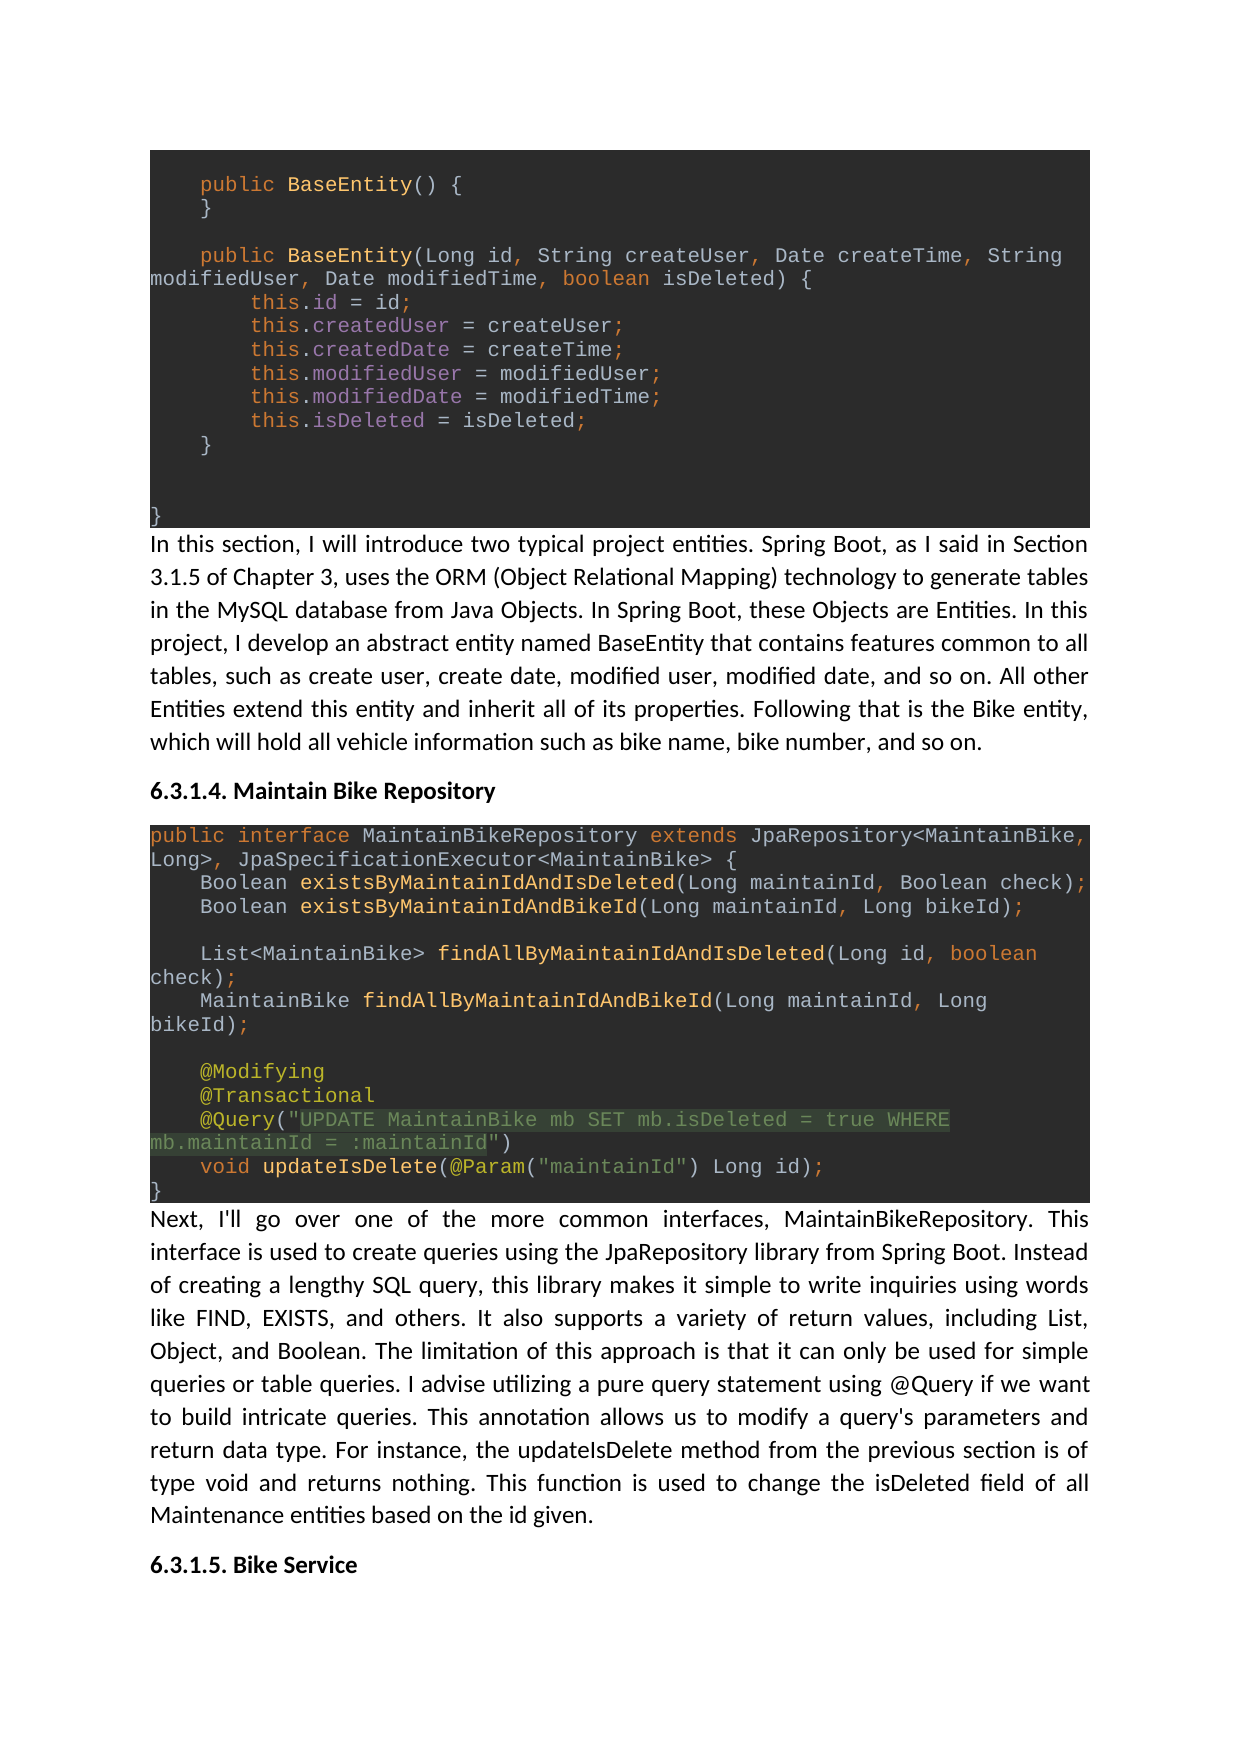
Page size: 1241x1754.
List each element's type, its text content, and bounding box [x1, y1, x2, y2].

text In this section, I will introduce two typical project entities. Spring Boot, as I said in Section 3.1.5 of Chapter 3, uses the ORM (Object Relational Mapping) technology to generate tables in the MySQL database from Java Objects. In Spring Boot, these Objects are Entities. In this project, I develop an abstract entity named BaseEntity that contains features common to all tables, such as create user, create date, modified user, modified date, and so on. All other Entities extend this entity and inherit all of its properties. Following that is the Bike entity, which will hold all vehicle information such as bike name, bike number, and so on. [150, 528, 1090, 756]
text 6.3.1.4. Maintain Bike Repository [150, 775, 1090, 806]
text Next, I'll go over one of the more common interfaces, MaintainBikeRepository. This interface is used to create queries using the JpaRepository library from Spring Boot. Instead of creating a lengthy SQL query, this library makes it simple to write inquiries using words like FIND, EXISTS, and others. It also supports a variety of return values, including List, Object, and Boolean. The limitation of this approach is that it can only be used for simple queries or table queries. I advise utilizing a pure query statement using @Query if we want to build intricate queries. This annotation allows us to modify a query's parameters and return data type. For instance, the updateIsDelete method from the previous section is of type void and returns nothing. This function is used to change the isDeleted field of all Maintenance entities based on the id given. [150, 1203, 1090, 1530]
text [150, 150, 1090, 528]
text public interface MaintainBikeRepository extends JpaRepository<MaintainBike, Long>, JpaSpecificationExecutor<MaintainBike> { Boolean existsByMaintainIdAndIsDeleted(Long maintainId, Boolean check); Boolean existsByMaintainIdAndBikeId(Long maintainId, Long bikeId); List<MaintainBike> findAllByMaintainIdAndIsDeleted(Long id, boolean check); MaintainBike findAllByMaintainIdAndBikeId(Long maintainId, Long bikeId); @Modifying @Transactional @Query("UPDATE MaintainBike mb SET mb.isDeleted = true WHERE mb.maintainId = :maintainId") void updateIsDelete(@Param("maintainId") Long id); } [150, 825, 1090, 1203]
text 6.3.1.5. Bike Service [150, 1549, 1090, 1580]
